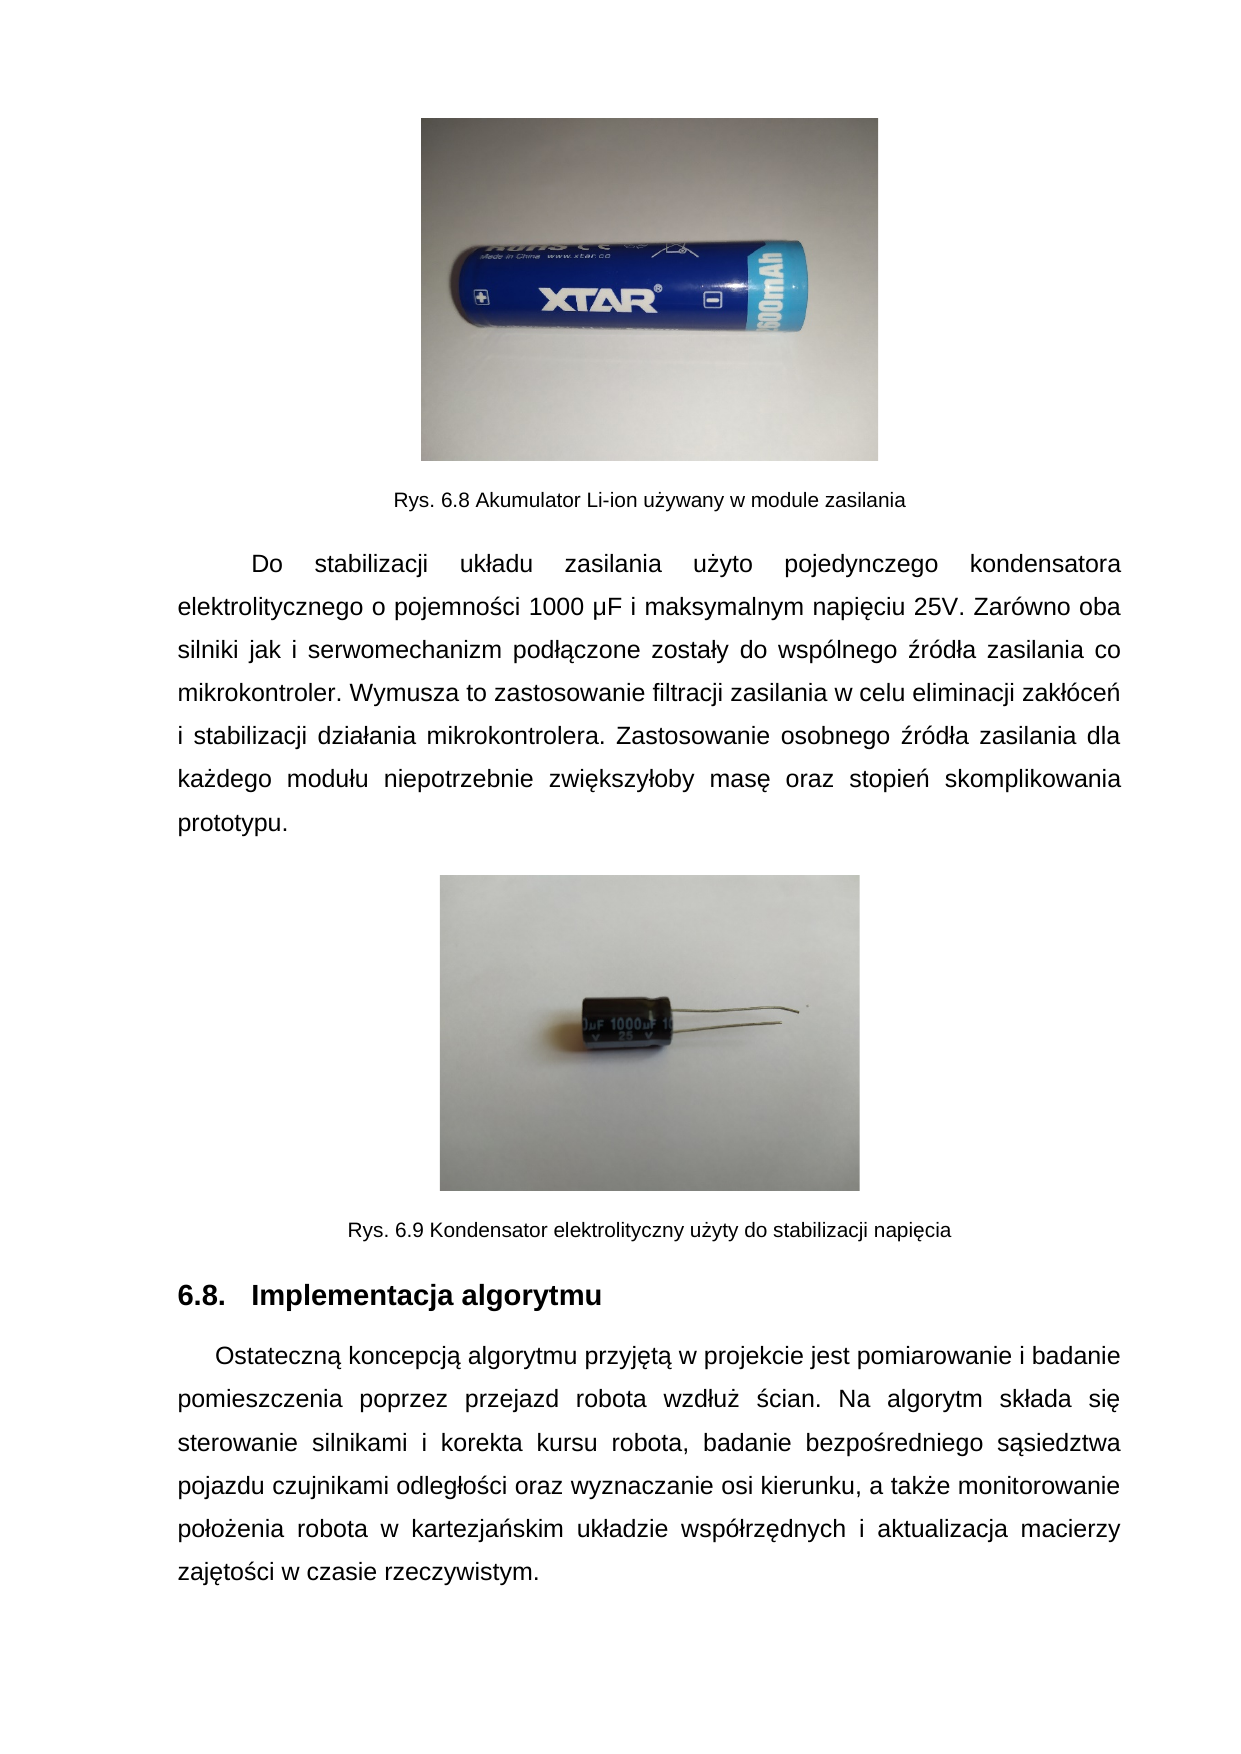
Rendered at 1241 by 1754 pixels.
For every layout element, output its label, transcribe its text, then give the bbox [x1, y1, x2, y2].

subtitle Implementacja algorytmu [177, 1278, 1122, 1312]
picture [421, 118, 879, 461]
text Ostateczną koncepcją algorytmu przyjętą w projekcie jest pomiarowanie i badanie pomieszczenia poprzez przejazd robota wzdłuż ścian. Na algorytm składa się sterowanie silnikami i korekta kursu robota, badanie bezpośredniego sąsiedztwa pojazdu czujnikami odległości oraz wyznaczanie osi kierunku, a także monitorowanie położenia robota w kartezjańskim układzie współrzędnych i aktualizacja macierzy zajętości w czasie rzeczywistym. [177, 1341, 1122, 1586]
text Rys. 6.8 Akumulator Li-ion używany w module zasilania [177, 488, 1122, 512]
text Do stabilizacji układu zasilania użyto pojedynczego kondensatora elektrolitycznego o pojemności 1000 μF i maksymalnym napięciu 25V. Zarówno oba silniki jak i serwomechanizm podłączone zostały do wspólnego źródła zasilania co mikrokontroler. Wymusza to zastosowanie filtracji zasilania w celu eliminacji zakłóceń i stabilizacji działania mikrokontrolera. Zastosowanie osobnego źródła zasilania dla każdego modułu niepotrzebnie zwiększyłoby masę oraz stopień skomplikowania prototypu. [177, 549, 1122, 836]
text Rys. 6.9 Kondensator elektrolityczny użyty do stabilizacji napięcia [177, 1217, 1122, 1241]
picture [439, 875, 860, 1191]
